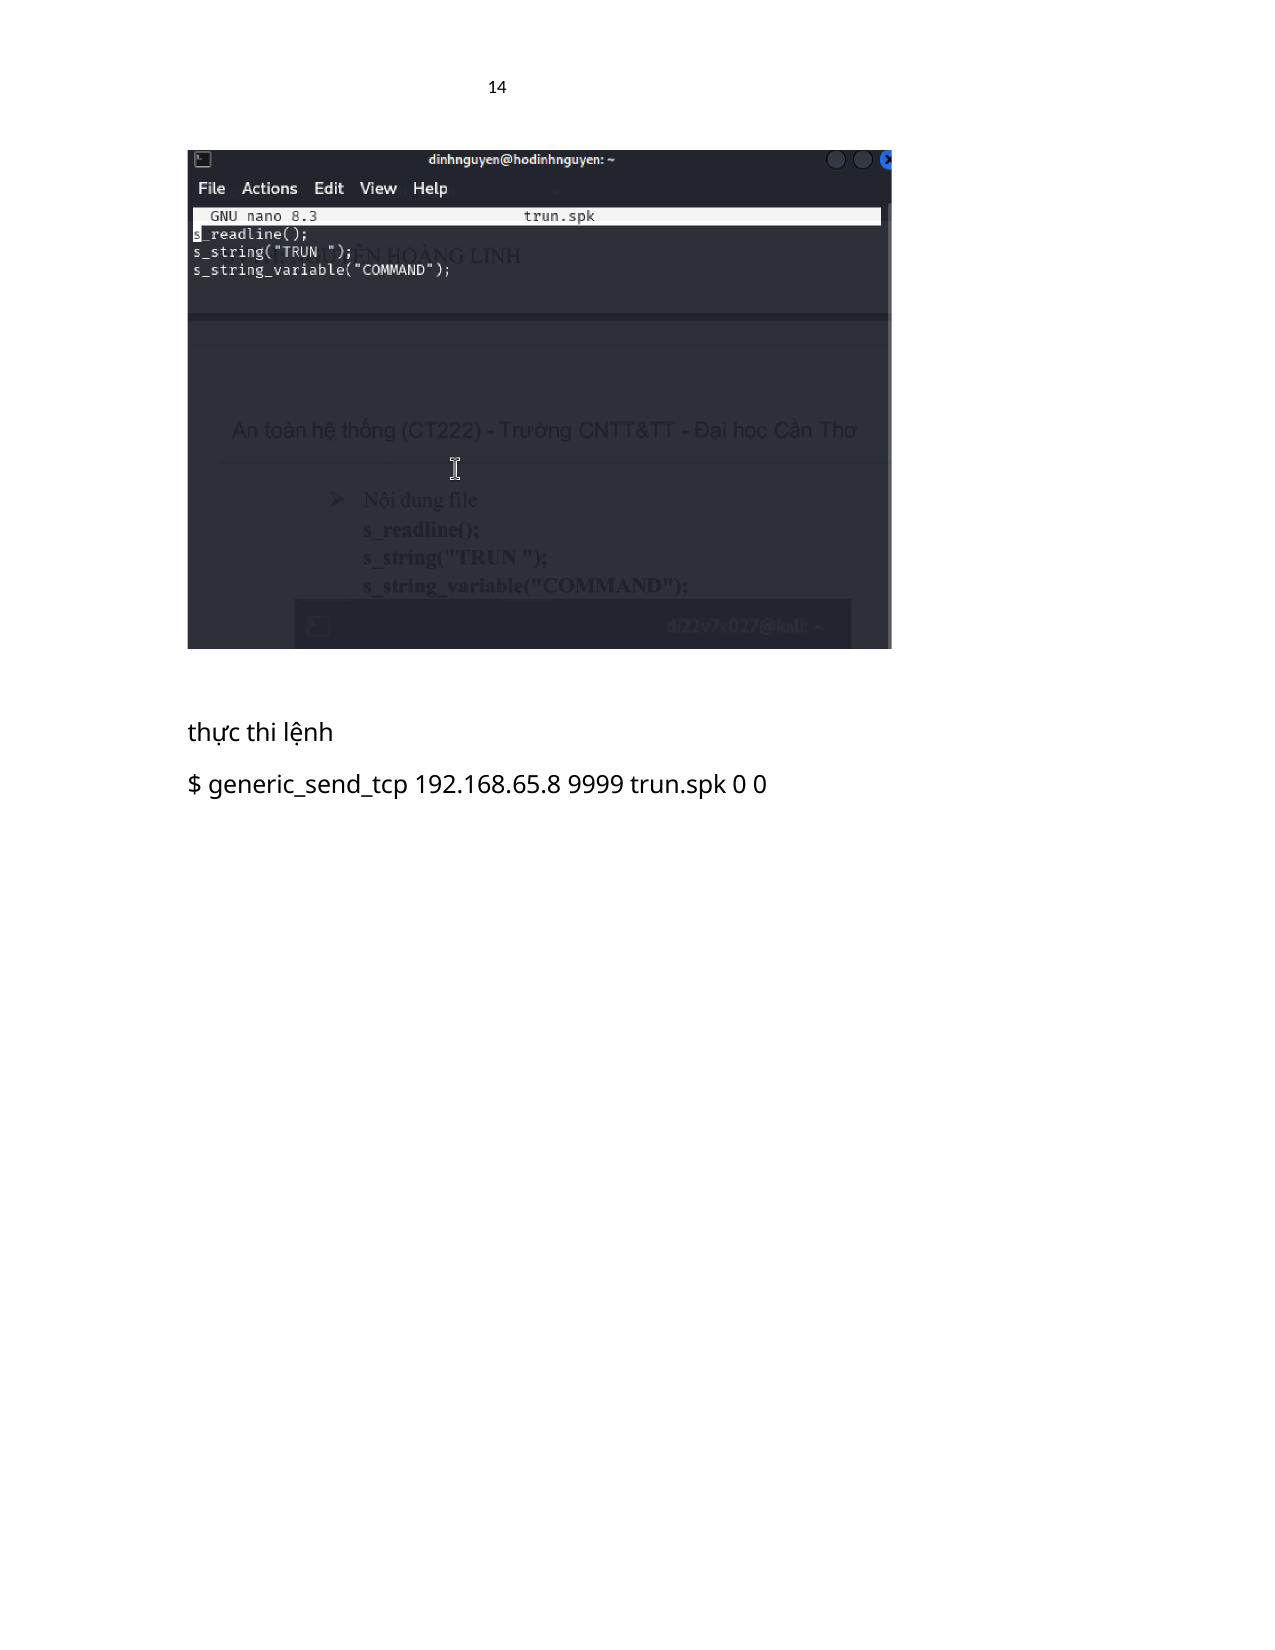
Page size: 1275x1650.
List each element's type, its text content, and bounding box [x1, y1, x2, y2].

picture [187, 150, 892, 649]
text $ generic_send_tcp 192.168.65.8 9999 trun.spk 0 0 [187, 766, 1087, 800]
text thực thi lệnh [187, 714, 1087, 748]
